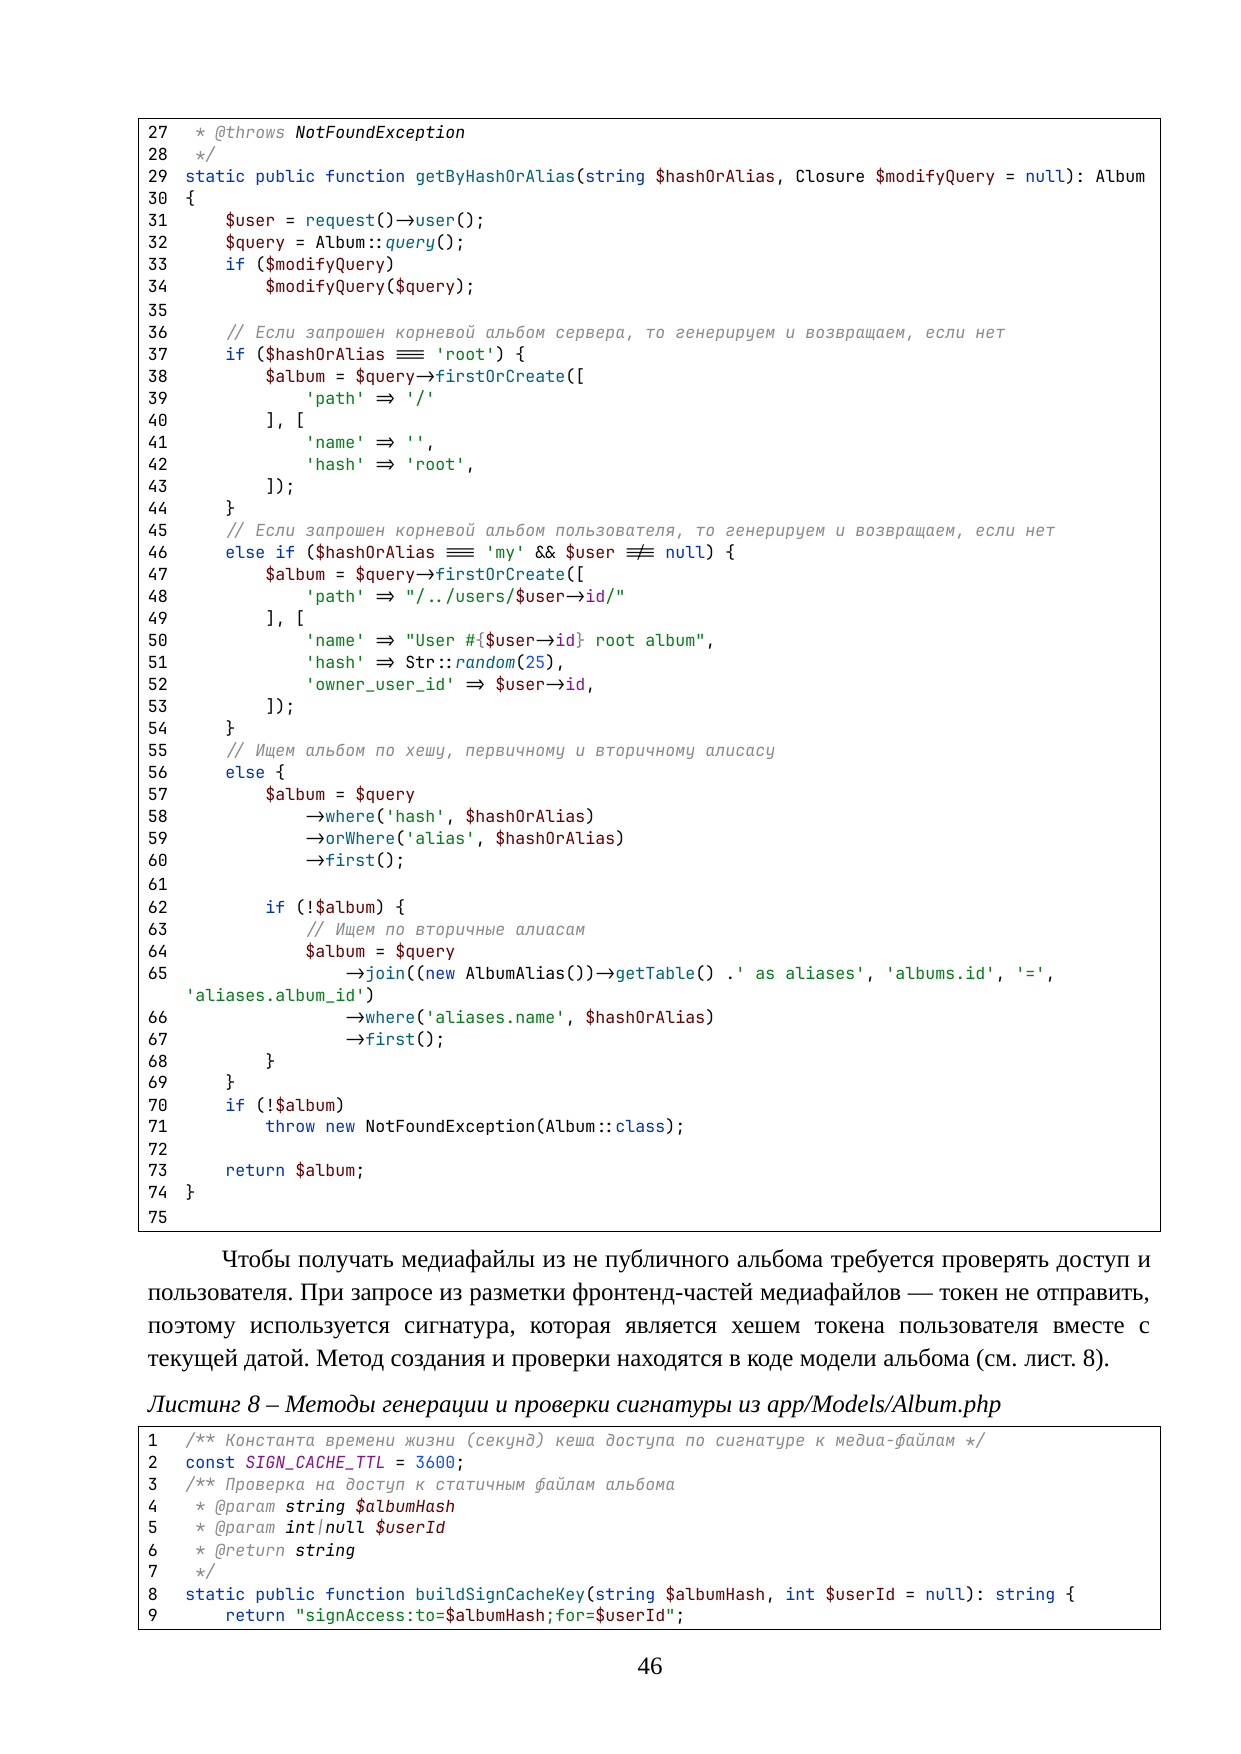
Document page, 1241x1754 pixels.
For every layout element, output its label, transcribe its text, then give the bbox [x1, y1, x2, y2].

list const SIGN_CACHE_TTL = 3600; [148, 1451, 1152, 1473]
list if (!$album) { [148, 896, 1152, 918]
list 'owner_user_id' => $user->id, [148, 673, 1152, 696]
list static public function buildSignCacheKey(string $albumHash, int $userId = null): string { [148, 1583, 1152, 1602]
list } [148, 1182, 1152, 1204]
list $album = $query [148, 783, 1152, 805]
list // Ищем по вторичные алиасам [148, 918, 1152, 940]
list ->where('hash', $hashOrAlias) [148, 805, 1152, 827]
list $modifyQuery($query); [148, 275, 1152, 297]
list 'path' => "/../users/$user->id/" [148, 586, 1152, 608]
list /** Константа времени жизни (секунд) кеша доступа по сигнатуре к медиа-файлам */ [139, 1427, 1160, 1451]
list } [148, 498, 1152, 520]
list return "signAccess:to=$albumHash;for=$userId"; [139, 1602, 1160, 1629]
list else if ($hashOrAlias === 'my' && $user !== null) { [148, 542, 1152, 564]
list $user = request()->user(); [148, 209, 1152, 231]
list if (!$album) [148, 1094, 1152, 1116]
list $album = $query->firstOrCreate([ [148, 564, 1152, 586]
list if ($hashOrAlias === 'root') { [148, 344, 1152, 366]
list ], [ [148, 608, 1152, 629]
list throw new NotFoundException(Album::class); [148, 1116, 1152, 1138]
list * @return string [148, 1539, 1152, 1561]
list $query = Album::query(); [148, 231, 1152, 253]
list { [148, 187, 1152, 209]
list } [148, 1072, 1152, 1094]
list // Если запрошен корневой альбом пользователя, то генерируем и возвращаем, если нет [148, 520, 1152, 542]
list else { [148, 761, 1152, 783]
list // Ищем альбом по хешу, первичному и вторичному алисасу [148, 739, 1152, 761]
list */ [148, 143, 1152, 165]
list * @param string $albumHash [148, 1495, 1152, 1517]
list ->where('aliases.name', $hashOrAlias) [148, 1006, 1152, 1028]
list */ [148, 1561, 1152, 1583]
list * @param int|null $userId [148, 1517, 1152, 1539]
list ->first(); [148, 849, 1152, 871]
list ->join((new AlbumAlias())->getTable() .' as aliases', 'albums.id', '=', 'aliases.album_id') [148, 962, 1152, 1006]
list * @throws NotFoundException [139, 119, 1160, 143]
list ]); [148, 476, 1152, 498]
list ]); [148, 696, 1152, 717]
list // Если запрошен корневой альбом сервера, то генерируем и возвращаем, если нет [148, 322, 1152, 344]
list 'name' => '', [148, 432, 1152, 454]
list 'name' => "User #{$user->id} root album", [148, 629, 1152, 652]
list $album = $query [148, 940, 1152, 962]
list $album = $query->firstOrCreate([ [148, 366, 1152, 388]
list /** Проверка на доступ к статичным файлам альбома [148, 1473, 1152, 1495]
text Чтобы получать медиафайлы из не публичного альбома требуется проверять доступ и пользователя. При запросе из разметки фронтенд-частей медиафайлов — токен не отправить, поэтому используется сигнатура, которая является хешем токена пользователя вместе с текущей датой. Метод создания и проверки находятся в коде модели альбома (см. лист. 8). [148, 1244, 1152, 1372]
list 'hash' => Str::random(25), [148, 652, 1152, 673]
list if ($modifyQuery) [148, 253, 1152, 275]
list } [148, 1050, 1152, 1072]
list } [148, 717, 1152, 739]
text Листинг 8 – Методы генерации и проверки сигнатуры из app/Models/Album.php [148, 1389, 1152, 1418]
list ->first(); [148, 1028, 1152, 1050]
list ->orWhere('alias', $hashOrAlias) [148, 827, 1152, 849]
list static public function getByHashOrAlias(string $hashOrAlias, Closure $modifyQuery = null): Album [148, 165, 1152, 187]
list ], [ [148, 410, 1152, 432]
list return $album; [148, 1160, 1152, 1182]
list 'hash' => 'root', [148, 454, 1152, 476]
list 'path' => '/' [148, 388, 1152, 410]
